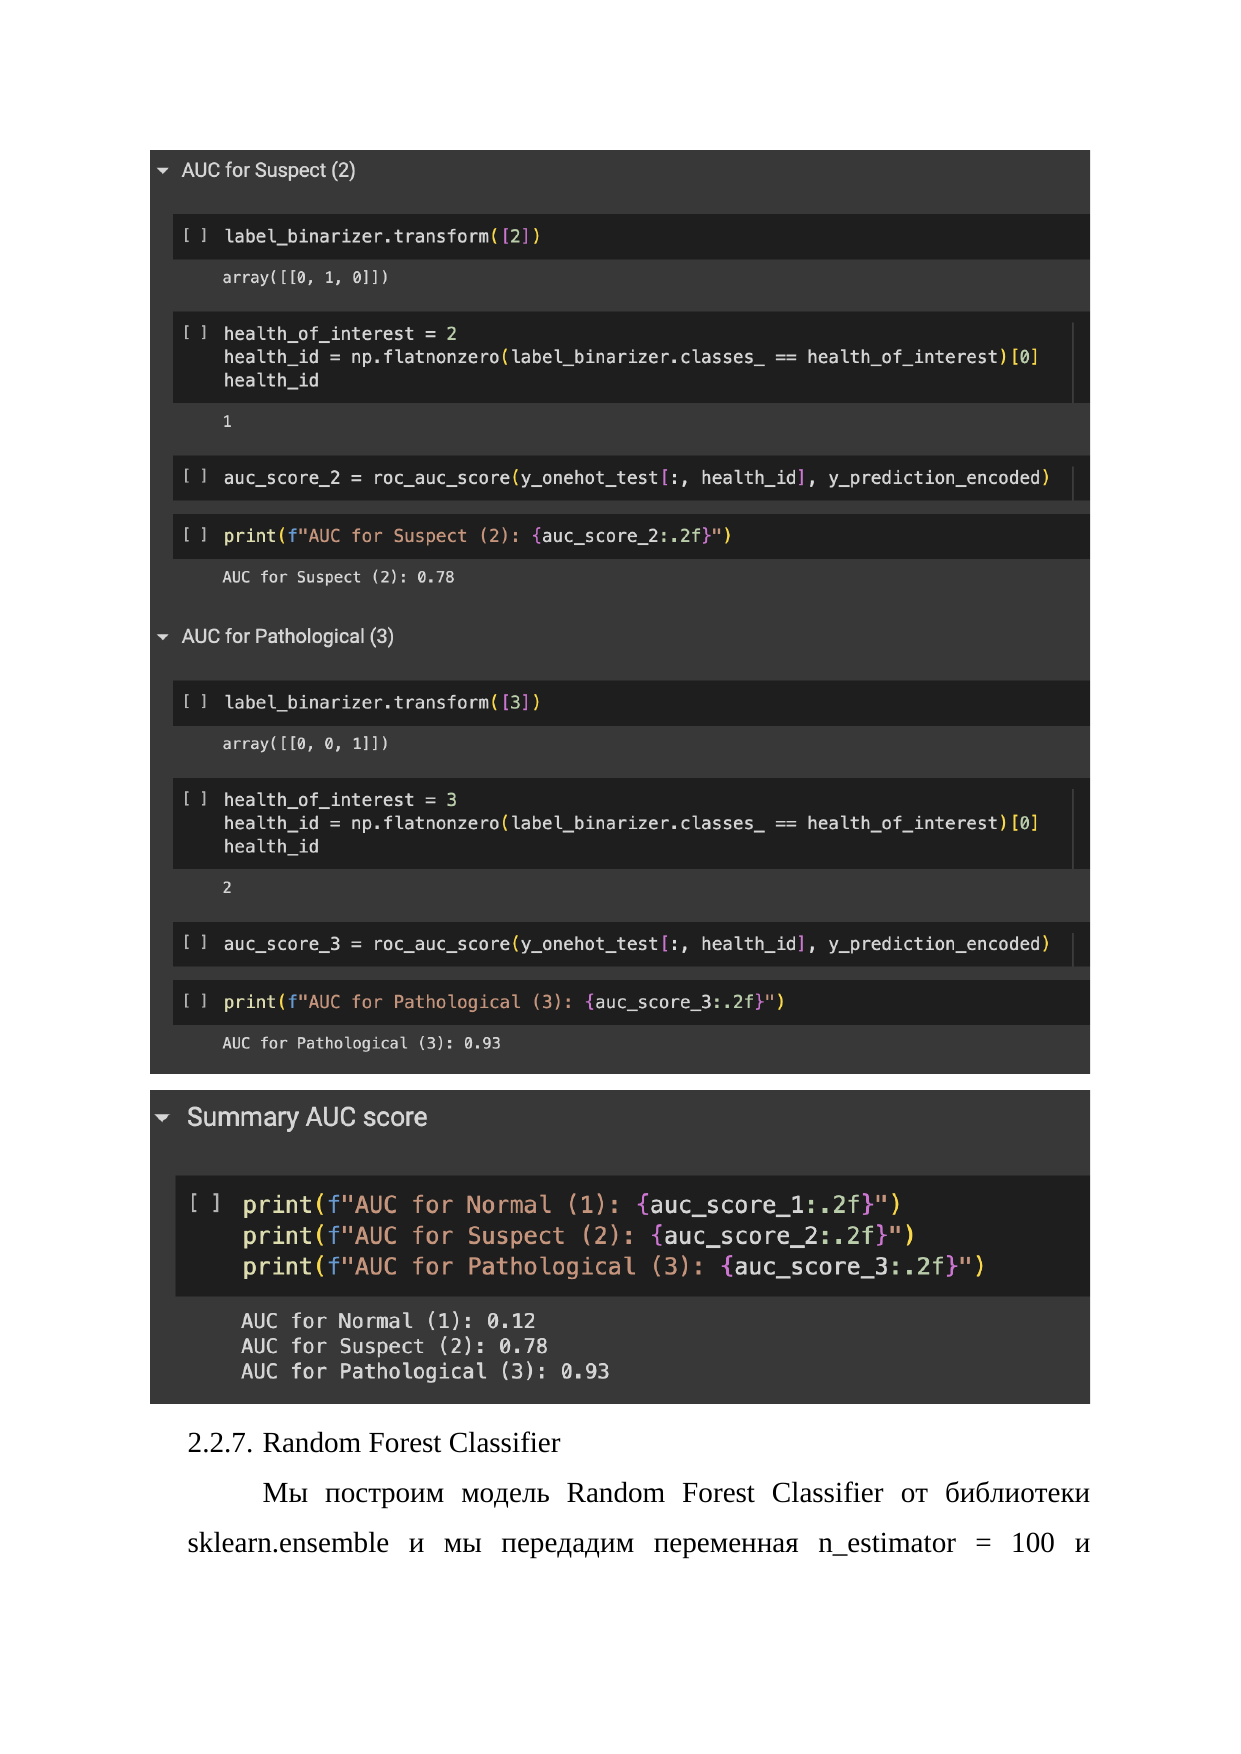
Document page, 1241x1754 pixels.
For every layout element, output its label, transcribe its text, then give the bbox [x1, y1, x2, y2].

subtitle Random Forest Classifier [187, 1425, 1090, 1458]
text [187, 1475, 1090, 1559]
picture [150, 150, 1091, 1074]
picture [150, 1090, 1091, 1404]
